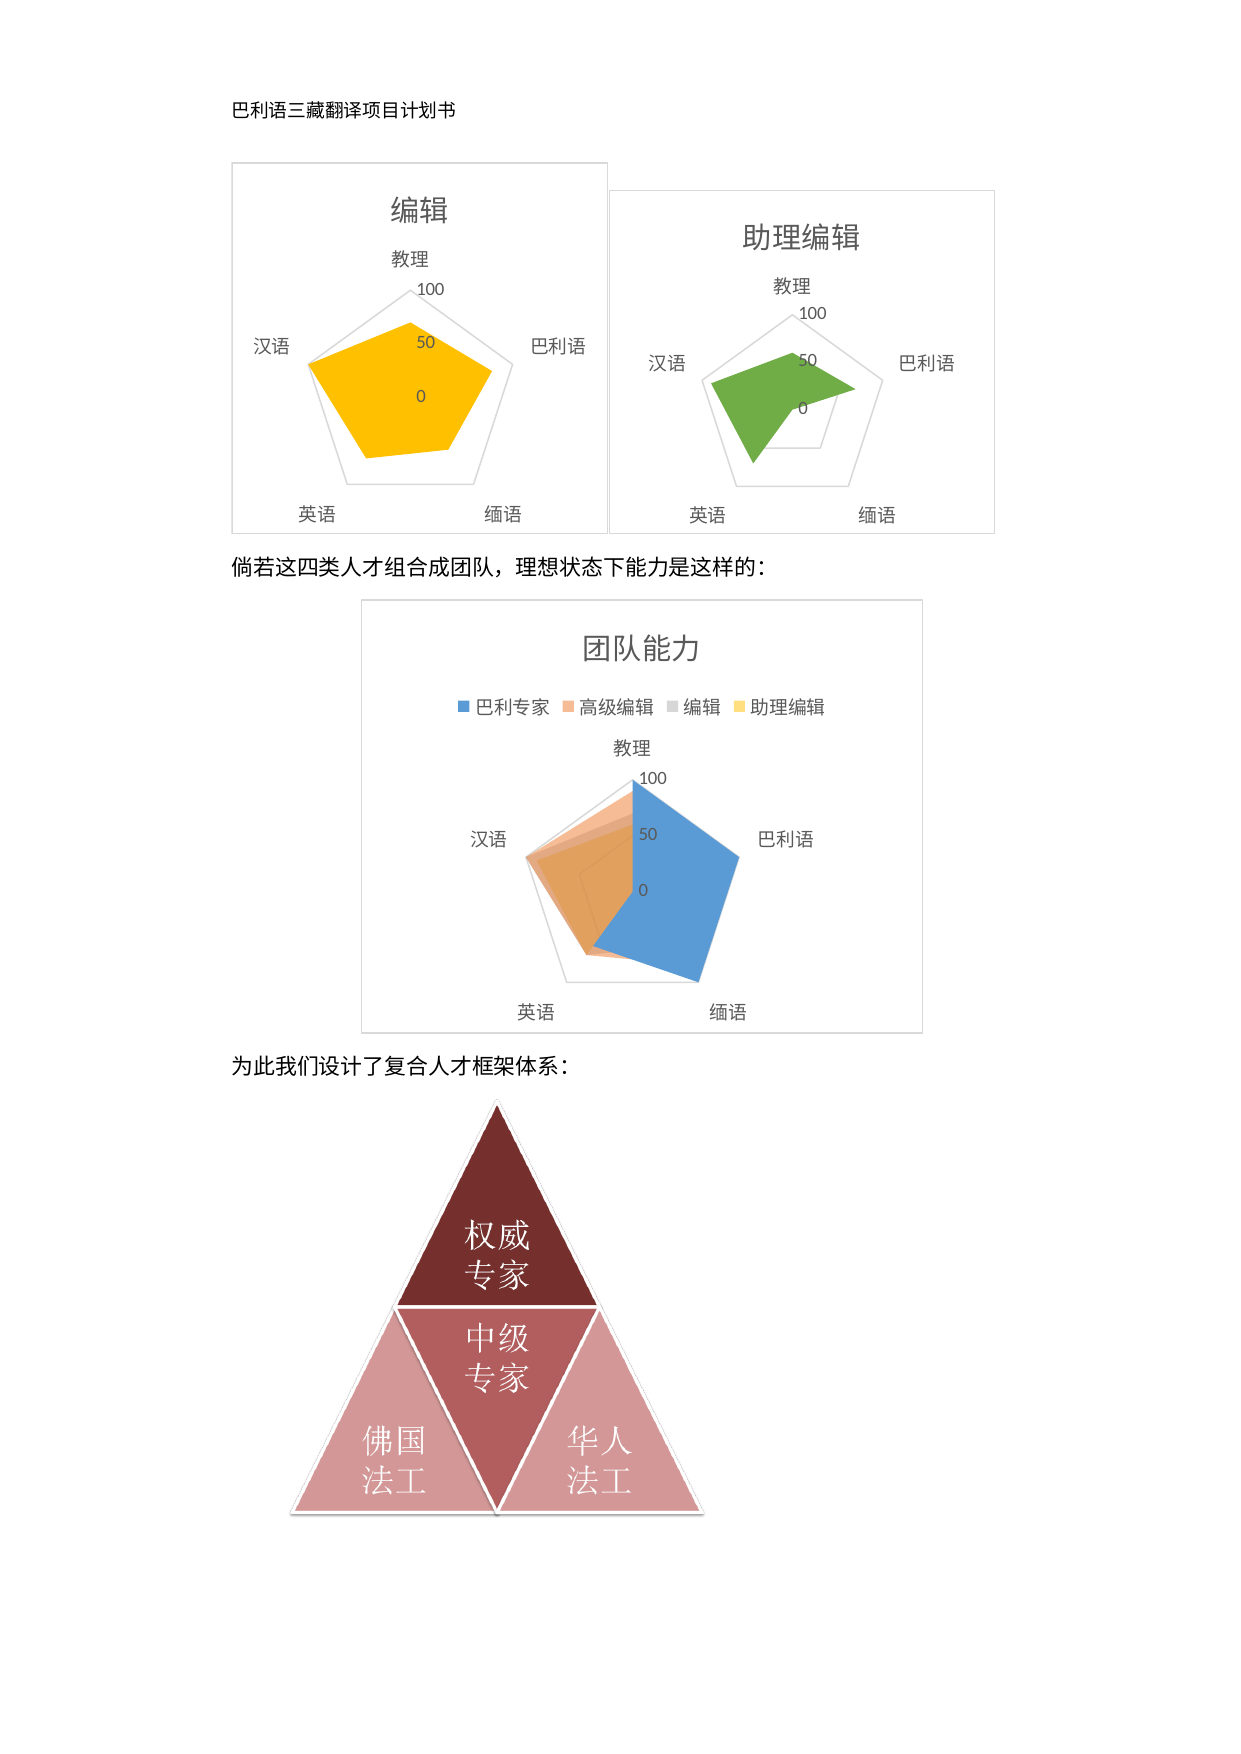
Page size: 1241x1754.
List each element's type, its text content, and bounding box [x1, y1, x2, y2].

picture [231, 1098, 763, 1519]
text 倘若这四类人才组合成团队，理想状态下能力是这样的： [187, 550, 1053, 581]
text 为此我们设计了复合人才框架体系： [187, 1049, 1053, 1081]
